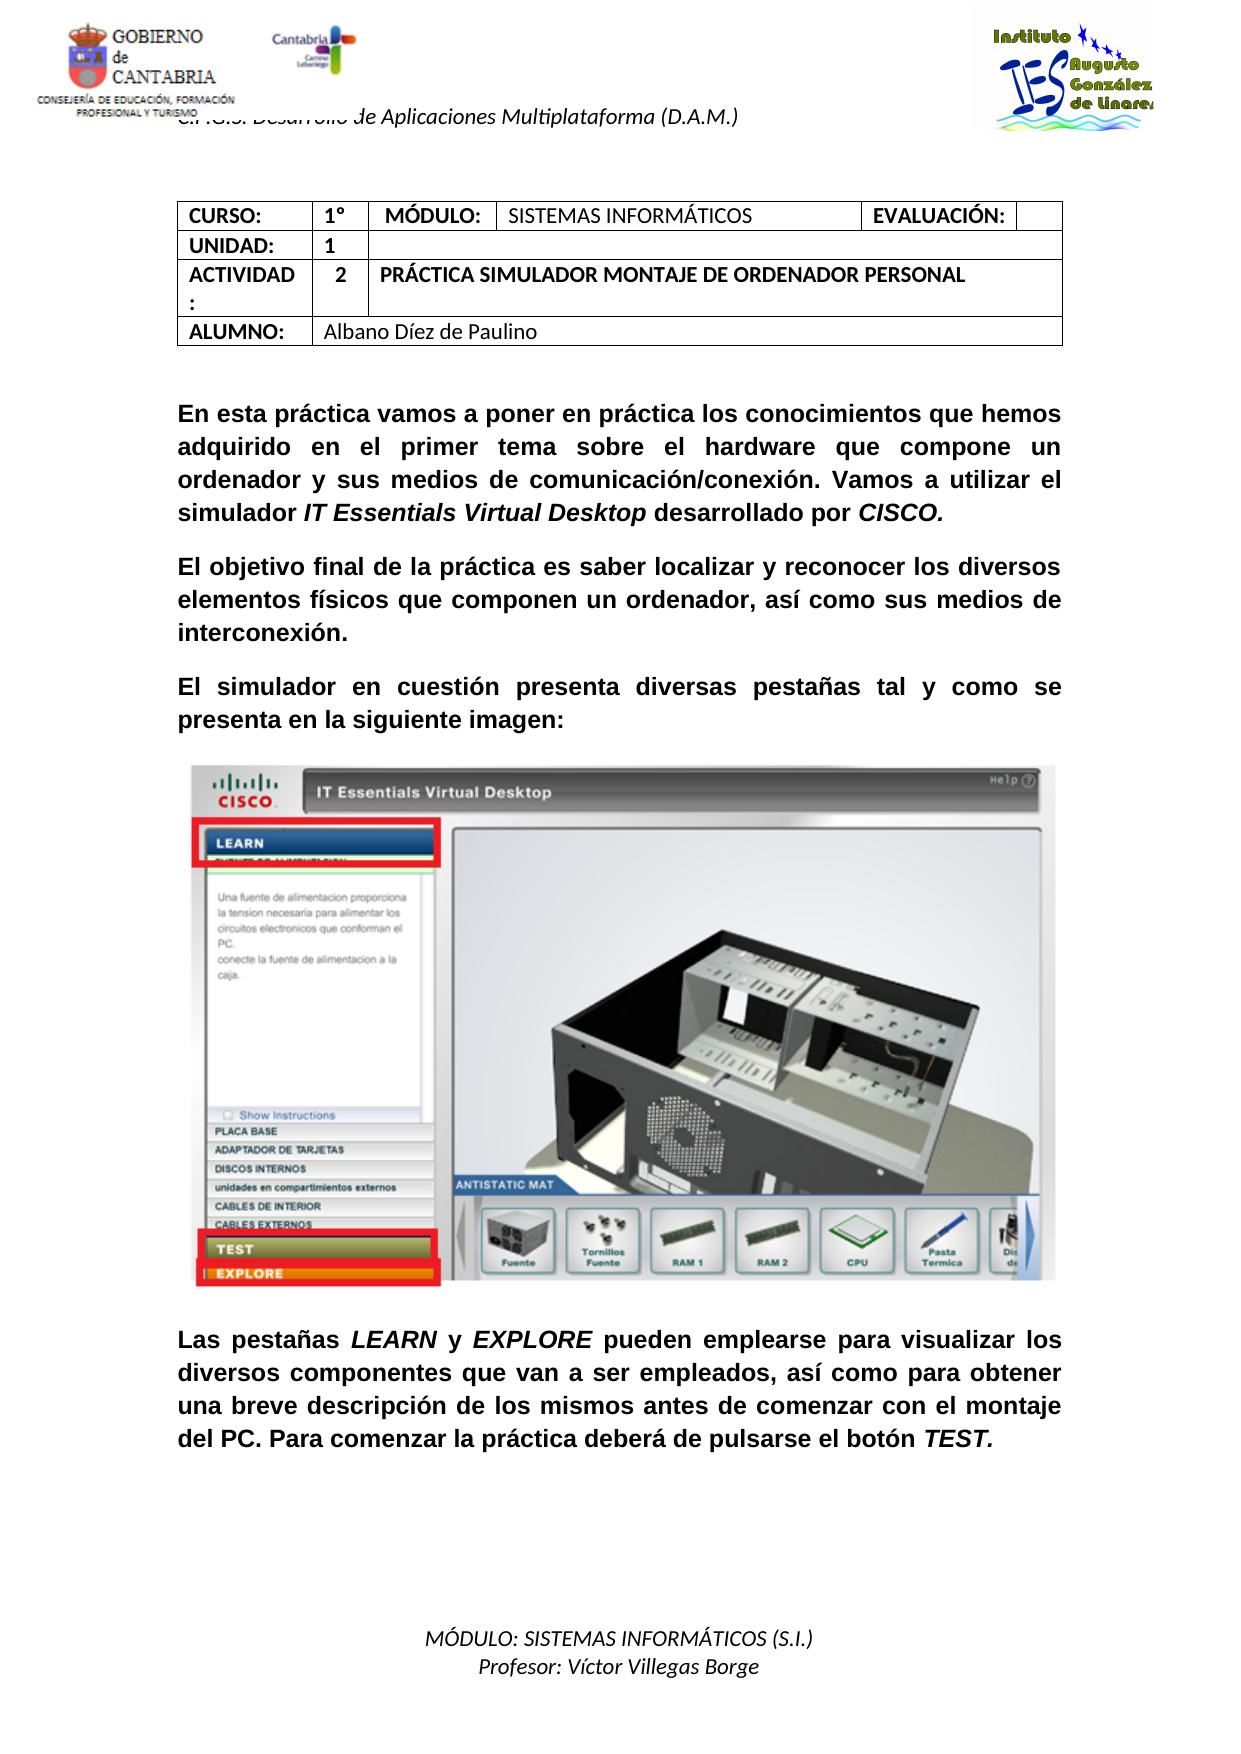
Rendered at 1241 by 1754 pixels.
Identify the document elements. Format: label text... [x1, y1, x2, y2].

table_cell [369, 231, 1062, 259]
table_header [1017, 202, 1062, 230]
picture [29, 20, 360, 120]
table_cell PRÁCTICA SIMULADOR MONTAJE DE ORDENADOR PERSONAL [369, 260, 1062, 316]
table_cell 1 [313, 231, 368, 259]
table_header CURSO: [178, 202, 312, 230]
picture [968, 2, 1154, 131]
text El simulador en cuestión presenta diversas pestañas tal y como se presenta en la siguiente imagen: [177, 672, 1063, 733]
table_cell ACTIVIDAD: [178, 260, 312, 316]
text El objetivo final de la práctica es saber localizar y reconocer los diversos elementos físicos que componen un ordenador, así como sus medios de interconexión. [177, 552, 1063, 647]
table_header EVALUACIÓN: [862, 202, 1016, 230]
table_header MÓDULO: [369, 202, 496, 230]
table_cell Albano Díez de Paulino [313, 317, 1062, 345]
table_header SISTEMAS INFORMÁTICOS [497, 202, 861, 230]
text Las pestañas LEARN y EXPLORE pueden emplearse para visualizar los diversos componentes que van a ser empleados, así como para obtener una breve descripción de los mismos antes de comenzar con el montaje del PC. Para comenzar la práctica deberá de pulsarse el botón TEST. [177, 1325, 1063, 1453]
table_cell UNIDAD: [178, 231, 312, 259]
table_cell 2 [313, 260, 368, 316]
table_cell ALUMNO: [178, 317, 312, 345]
table_header 1º [313, 202, 368, 230]
text En esta práctica vamos a poner en práctica los conocimientos que hemos adquirido en el primer tema sobre el hardware que compone un ordenador y sus medios de comunicación/conexión. Vamos a utilizar el simulador IT Essentials Virtual Desktop desarrollado por CISCO. [177, 399, 1063, 527]
picture [177, 758, 1063, 1300]
